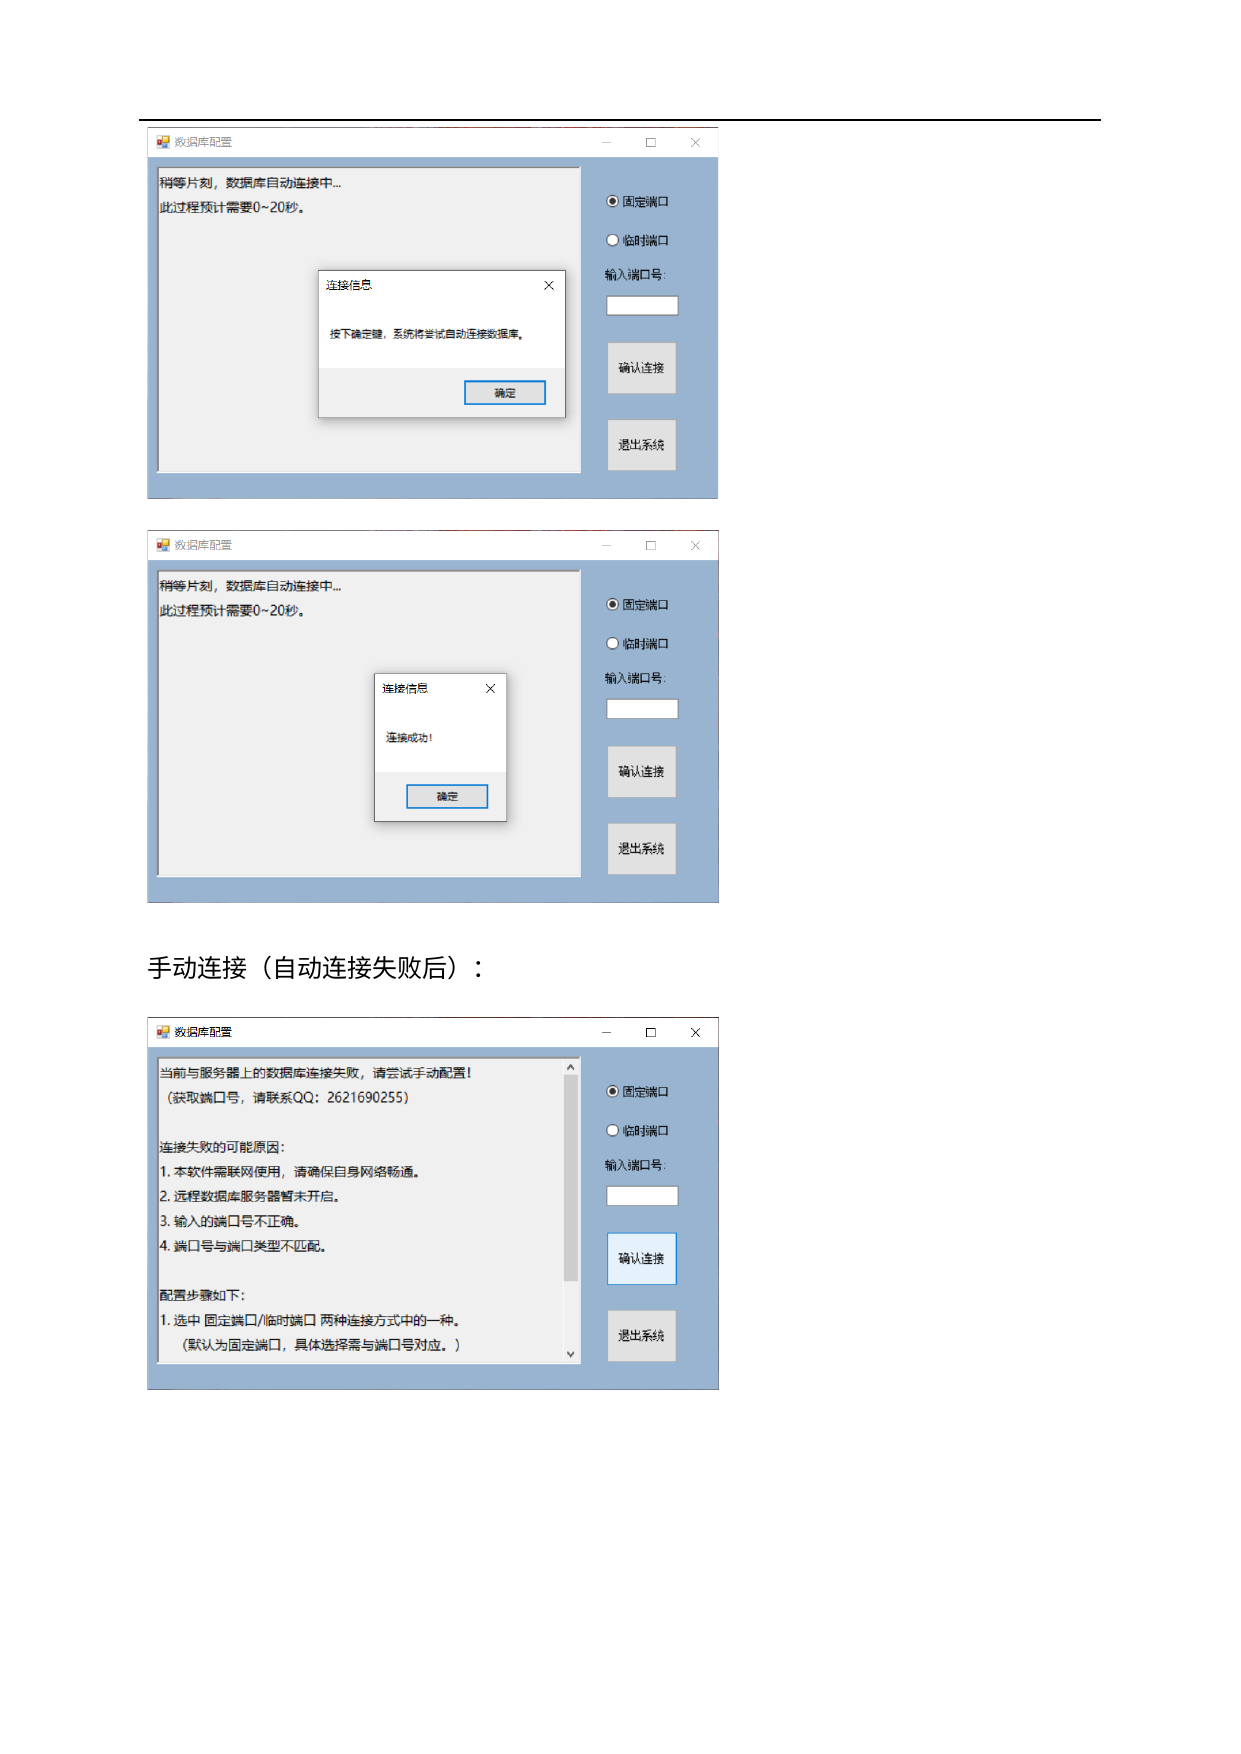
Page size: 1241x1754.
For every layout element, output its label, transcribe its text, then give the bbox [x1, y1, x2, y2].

picture [147, 1017, 719, 1390]
picture [147, 530, 719, 903]
text 手动连接（自动连接失败后）： [148, 934, 1092, 999]
picture [147, 127, 719, 499]
